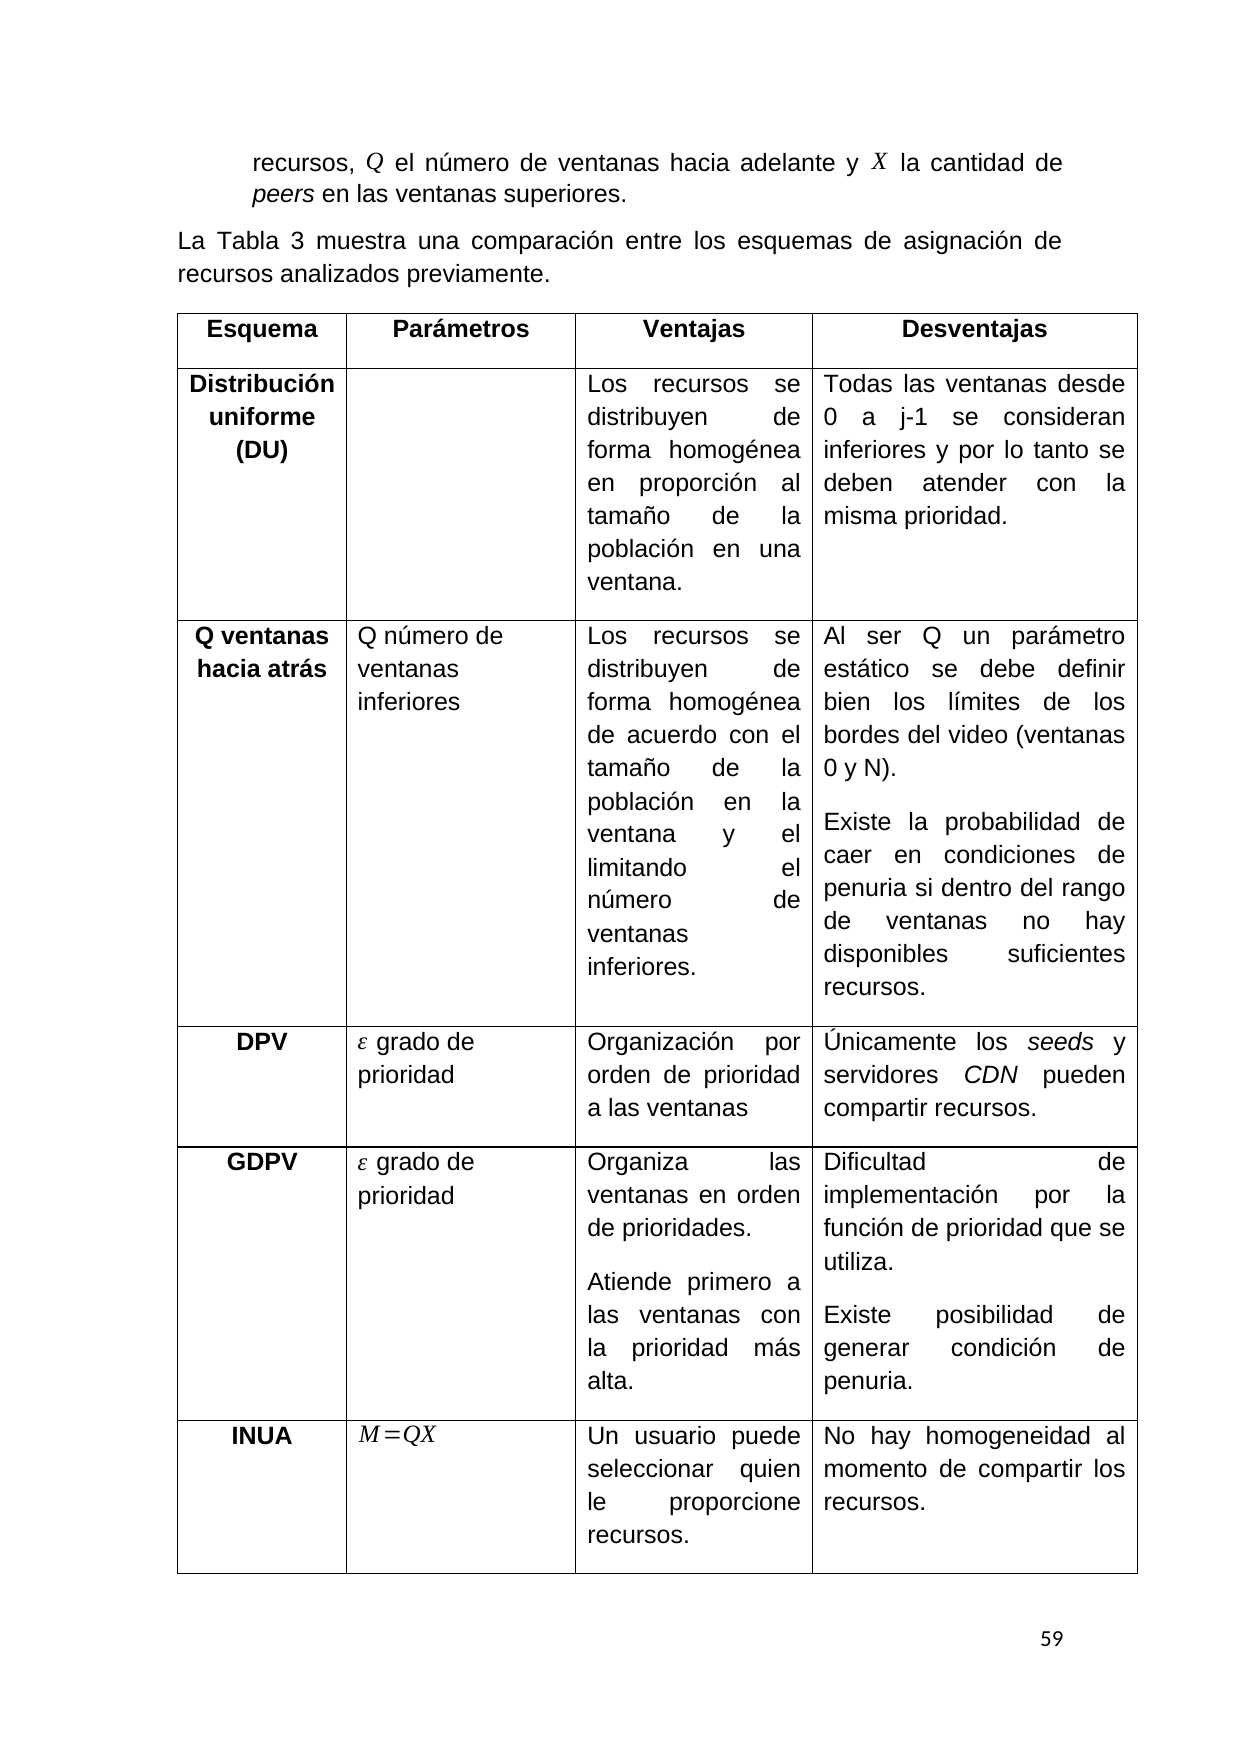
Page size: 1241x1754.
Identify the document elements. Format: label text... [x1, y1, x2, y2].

table_cell Todas las ventanas desde 0 a j-1 se consideran inferiores y por lo tanto se deben atender con la misma prioridad. [813, 369, 1137, 620]
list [252, 148, 1063, 207]
table_cell Los recursos se distribuyen de forma homogénea en proporción al tamaño de la población en una ventana. [576, 369, 812, 620]
table_cell grado de prioridad [347, 1027, 575, 1146]
table_cell Al ser Q un parámetro estático se debe definir bien los límites de los bordes del video (ventanas 0 y N). Existe la probabilidad de caer en condiciones de penuria si dentro del rango de ventanas no hay disponibles suficientes recursos. [813, 621, 1137, 1026]
table_cell INUA [178, 1421, 346, 1573]
table_cell [347, 1421, 575, 1573]
table_cell Un usuario puede seleccionar quien le proporcione recursos. [576, 1421, 812, 1573]
table_cell Dificultad de implementación por la función de prioridad que se utiliza. Existe posibilidad de generar condición de penuria. [813, 1148, 1137, 1420]
table_cell GDPV [178, 1148, 346, 1420]
table_header Parámetros [347, 314, 575, 368]
text La Tabla 3 muestra una comparación entre los esquemas de asignación de recursos analizados previamente. [177, 226, 1063, 288]
table_cell No hay homogeneidad al momento de compartir los recursos. [813, 1421, 1137, 1573]
table_cell Organización por orden de prioridad a las ventanas [576, 1027, 812, 1146]
table_header Desventajas [813, 314, 1137, 368]
table_cell Organiza las ventanas en orden de prioridades. Atiende primero a las ventanas con la prioridad más alta. [576, 1148, 812, 1420]
table_cell grado de prioridad [347, 1148, 575, 1420]
table_cell Los recursos se distribuyen de forma homogénea de acuerdo con el tamaño de la población en la ventana y el limitando el número de ventanas inferiores. [576, 621, 812, 1026]
table_cell Q ventanas hacia atrás [178, 621, 346, 1026]
table_cell Q número de ventanas inferiores [347, 621, 575, 1026]
table_cell DPV [178, 1027, 346, 1146]
table_cell Únicamente los seeds y servidores CDN pueden compartir recursos. [813, 1027, 1137, 1146]
table_cell Distribución uniforme (DU) [178, 369, 346, 620]
table_header Esquema [178, 314, 346, 368]
table_cell [347, 369, 575, 620]
table_header Ventajas [576, 314, 812, 368]
